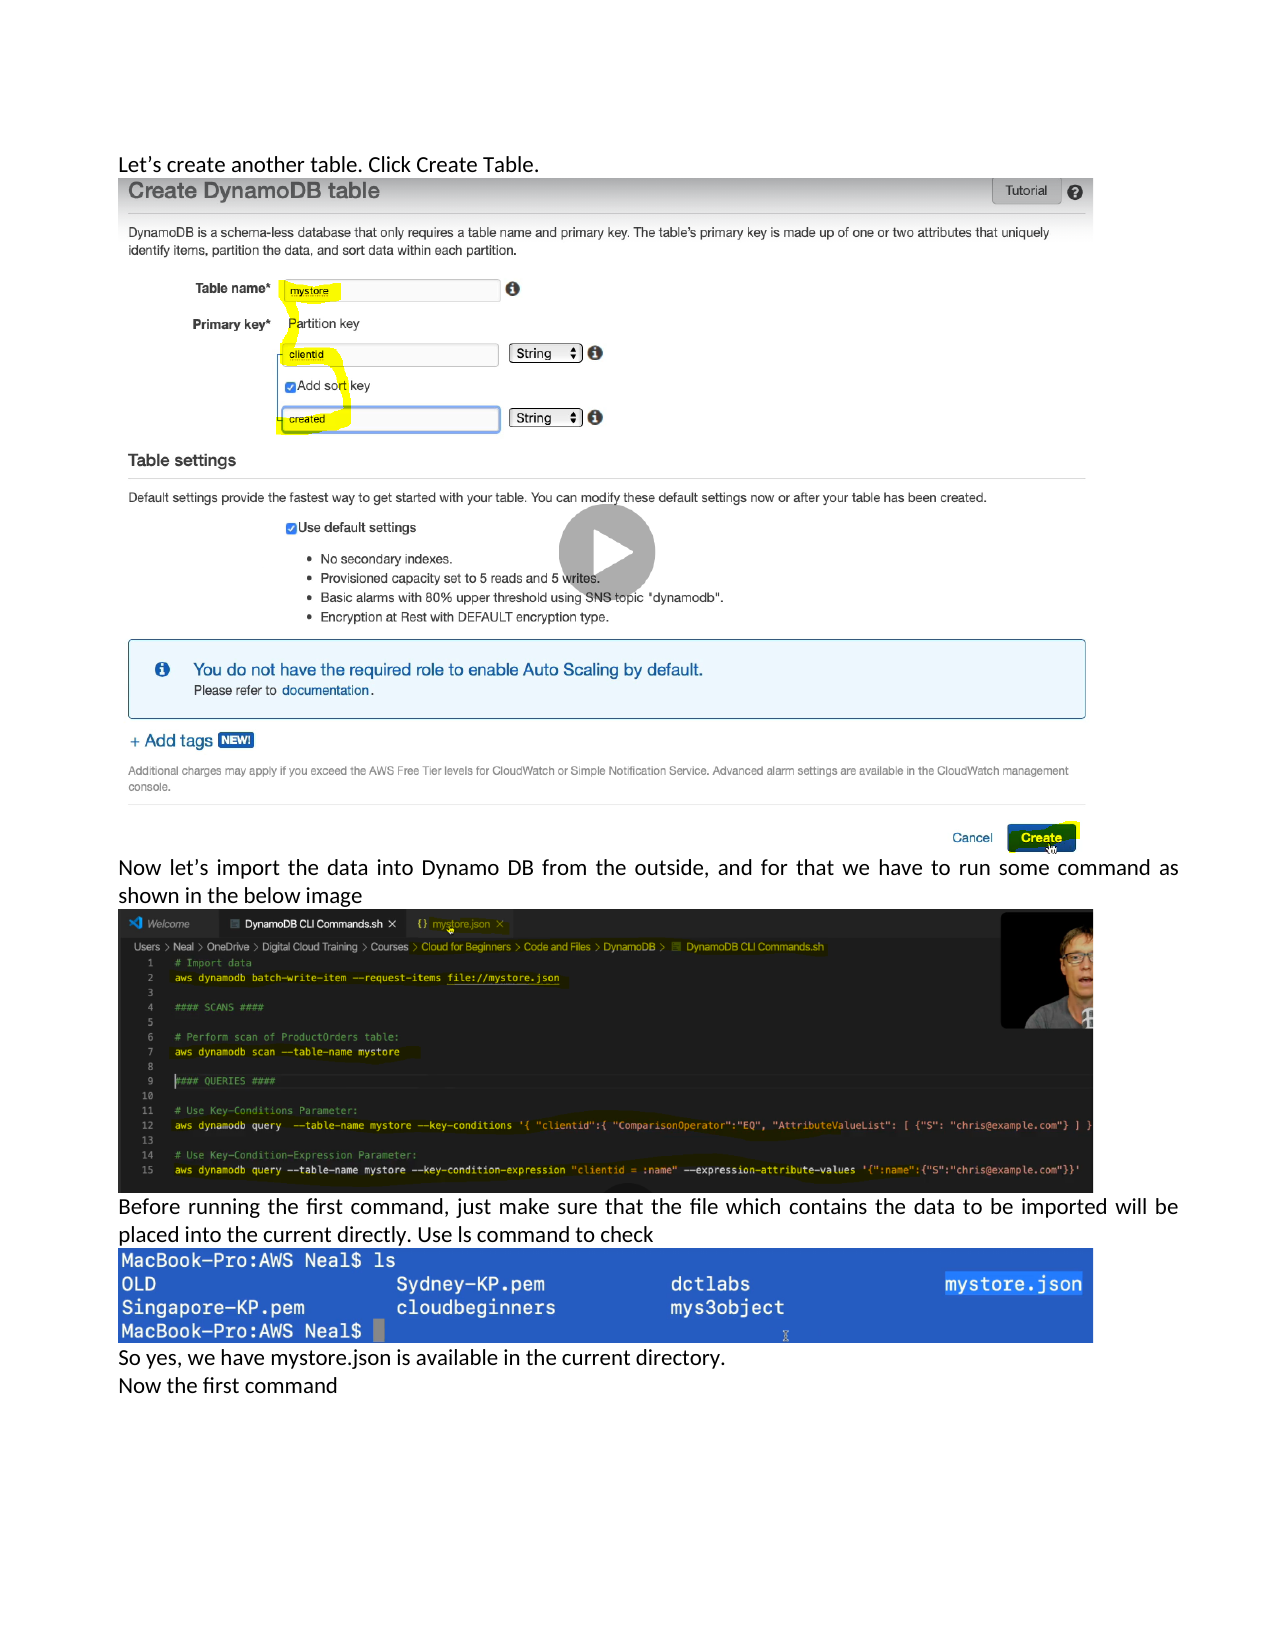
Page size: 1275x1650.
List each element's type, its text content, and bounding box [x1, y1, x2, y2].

picture [118, 1248, 1094, 1343]
picture [118, 178, 1094, 854]
picture [118, 909, 1094, 1193]
text Now let’s import the data into Dynamo DB from the outside, and for that we have to run some command as shown in the below image [118, 853, 1181, 909]
text Before running the first command, just make sure that the file which contains the data to be imported will be placed into the current directly. Use ls command to check [118, 1192, 1181, 1248]
text Now the first command [118, 1371, 1181, 1399]
text Let’s create another table. Click Create Table. [118, 150, 1181, 178]
text So yes, we have mystore.json is available in the current directory. [118, 1343, 1181, 1371]
